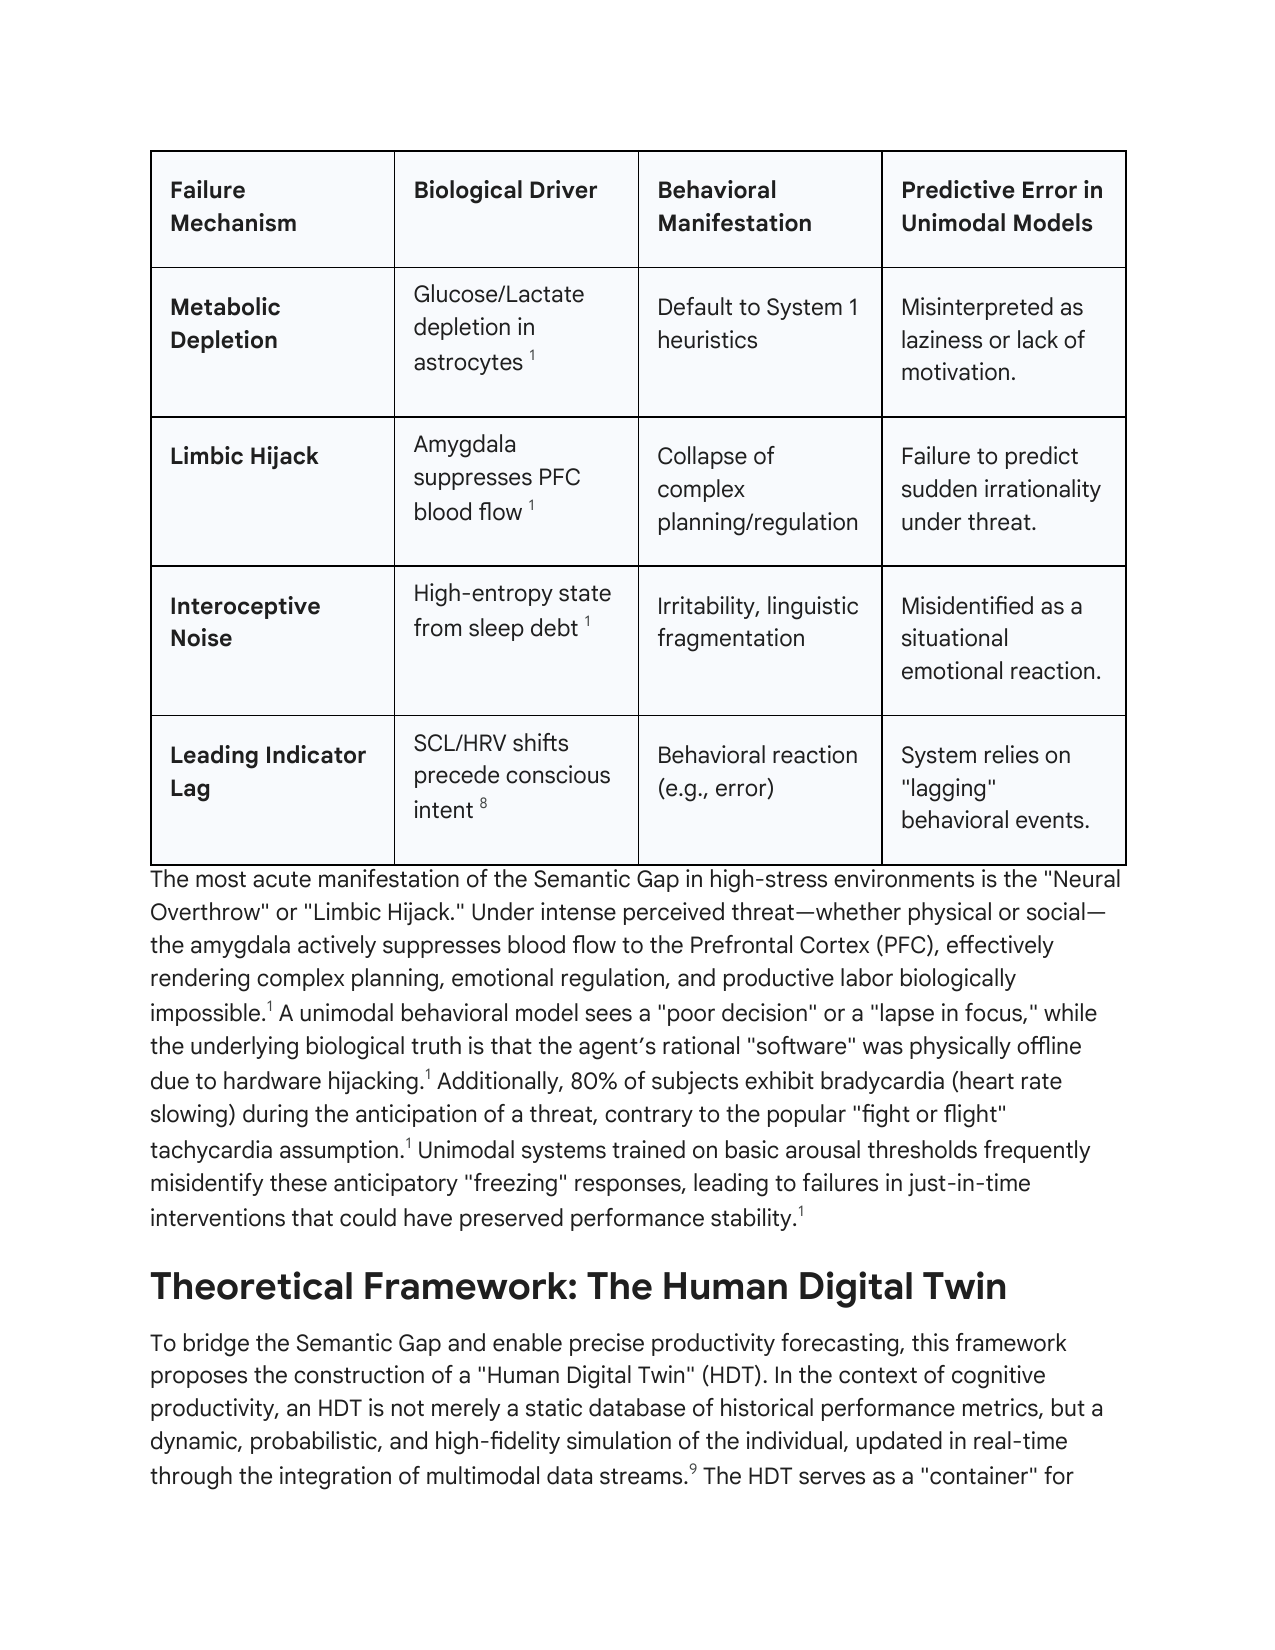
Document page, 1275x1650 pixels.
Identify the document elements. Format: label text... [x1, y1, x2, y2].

table_cell Limbic Hijack [152, 418, 394, 565]
table_cell Amygdala suppresses PFC blood flow 1 [395, 418, 638, 565]
table_cell High-entropy state from sleep debt 1 [395, 567, 638, 715]
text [150, 1329, 1125, 1492]
table_header Predictive Error in Unimodal Models [883, 152, 1125, 267]
table_header Behavioral Manifestation [639, 152, 881, 267]
text The most acute manifestation of the Semantic Gap in high-stress environments is the "Neural Overthrow" or "Limbic Hijack." Under intense perceived threat—whether physical or social—the amygdala actively suppresses blood flow to the Prefrontal Cortex (PFC), effectively rendering complex planning, emotional regulation, and productive labor biologically impossible.1 A unimodal behavioral model sees a "poor decision" or a "lapse in focus," while the underlying biological truth is that the agent’s rational "software" was physically offline due to hardware hijacking.1 Additionally, 80% of subjects exhibit bradycardia (heart rate slowing) during the anticipation of a threat, contrary to the popular "fight or flight" tachycardia assumption.1 Unimodal systems trained on basic arousal thresholds frequently misidentify these anticipatory "freezing" responses, leading to failures in just-in-time interventions that could have preserved performance stability.1 [150, 866, 1125, 1234]
table_cell Misinterpreted as laziness or lack of motivation. [883, 268, 1125, 416]
table_cell Leading Indicator Lag [152, 716, 394, 864]
table_cell Collapse of complex planning/regulation [639, 418, 881, 565]
table_cell SCL/HRV shifts precede conscious intent 8 [395, 716, 638, 864]
table_cell Failure to predict sudden irrationality under threat. [883, 418, 1125, 565]
table_cell Behavioral reaction (e.g., error) [639, 716, 881, 864]
table_cell Glucose/Lactate depletion in astrocytes 1 [395, 268, 638, 416]
table_cell Interoceptive Noise [152, 567, 394, 715]
table_header Failure Mechanism [152, 152, 394, 267]
subtitle Theoretical Framework: The Human Digital Twin [150, 1263, 1125, 1310]
table_cell Irritability, linguistic fragmentation [639, 567, 881, 715]
table_cell System relies on "lagging" behavioral events. [883, 716, 1125, 864]
table_cell Metabolic Depletion [152, 268, 394, 416]
table_cell Default to System 1 heuristics [639, 268, 881, 416]
table_header Biological Driver [395, 152, 638, 267]
table_cell Misidentified as a situational emotional reaction. [883, 567, 1125, 715]
